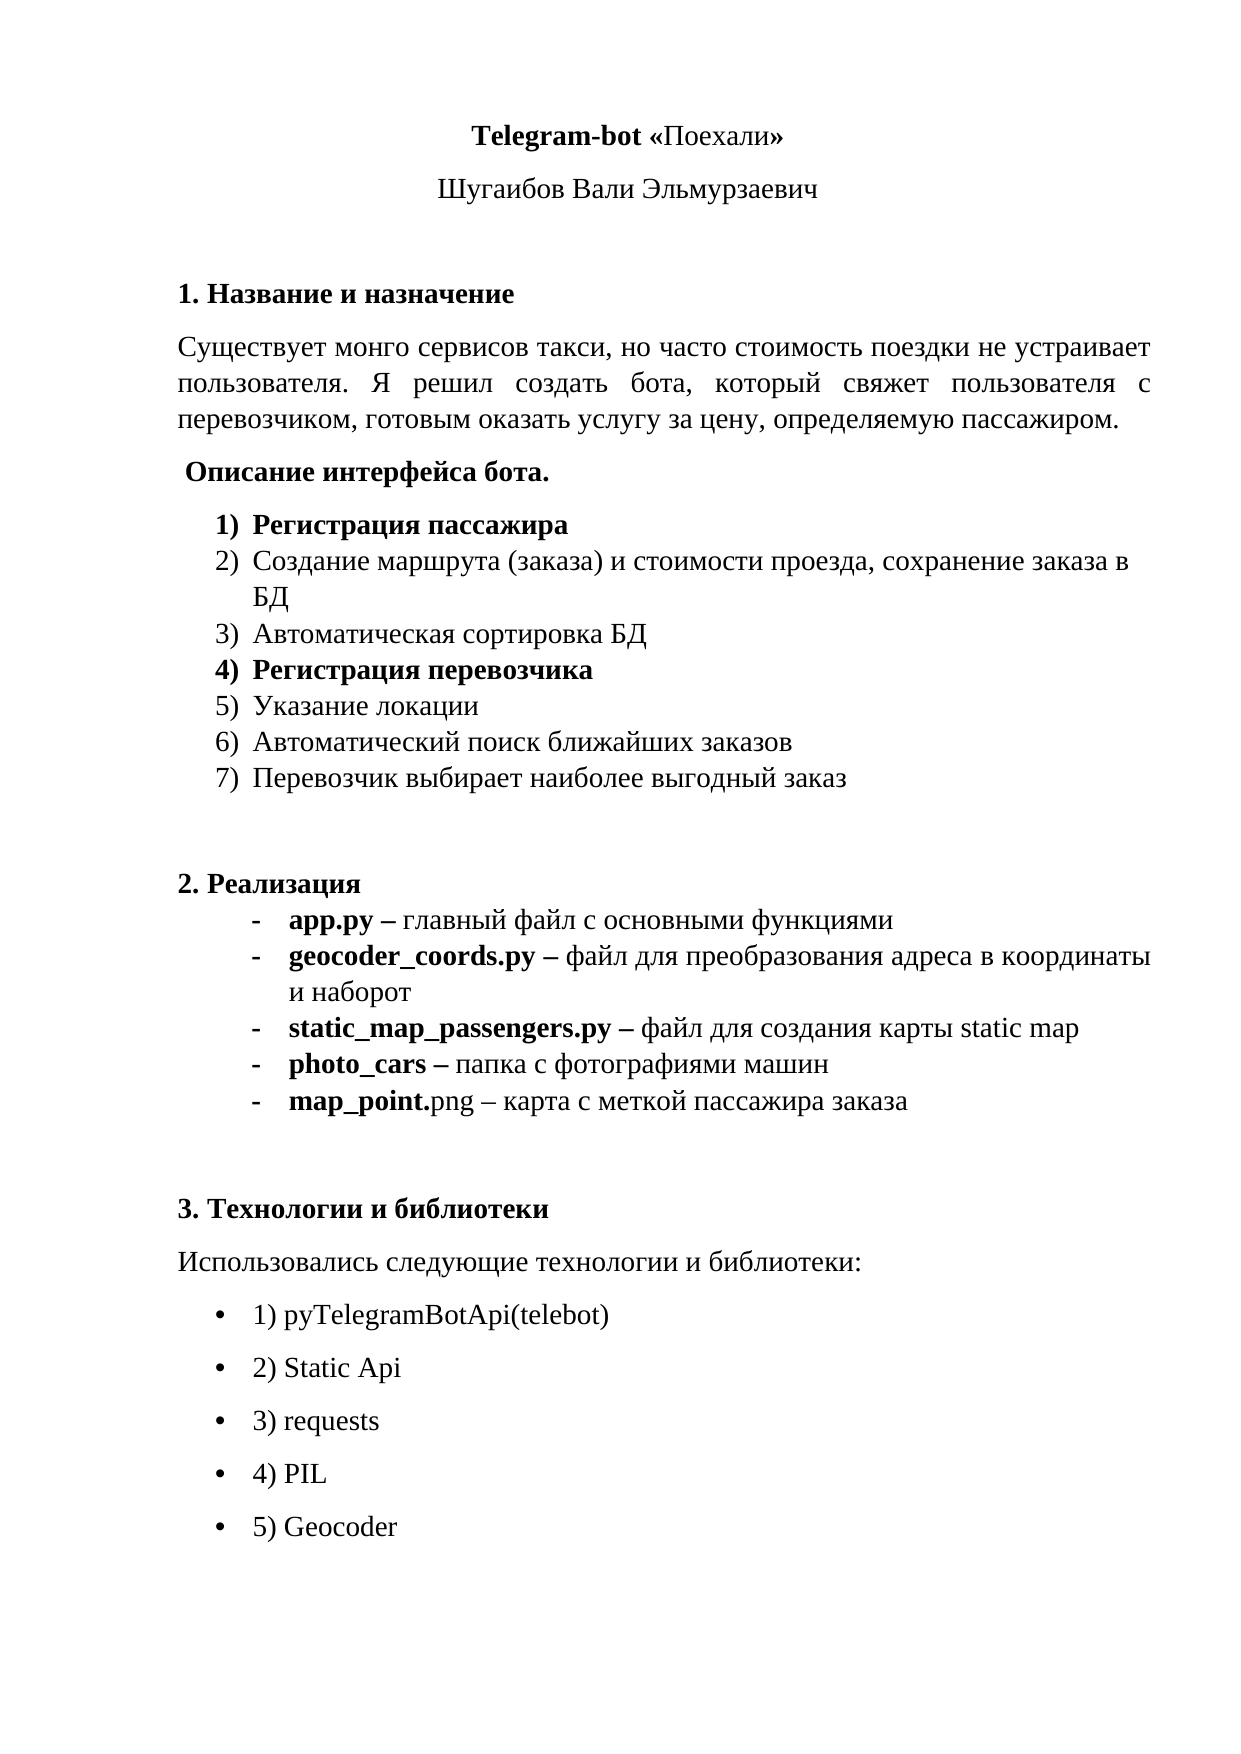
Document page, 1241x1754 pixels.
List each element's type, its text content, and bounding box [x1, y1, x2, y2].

list Регистрация перевозчика [215, 652, 1152, 685]
text Telegram-bot «Поехали» [44, 118, 1152, 152]
list app.py – главный файл с основными функциями [251, 902, 1152, 936]
list Реализация [177, 866, 1152, 899]
list map_point.png – карта с меткой пассажира заказа [251, 1083, 1152, 1116]
list 4) PIL [215, 1456, 1152, 1489]
list geocoder_coords.py – файл для преобразования адреса в координаты и наборот [251, 938, 1152, 1008]
list 1) pyTelegramBotApi(telebot) [215, 1297, 1152, 1331]
text Шугаибов Вали Эльмурзаевич [44, 171, 1152, 204]
list Автоматическая сортировка БД [215, 616, 1152, 649]
list Перевозчик выбирает наиболее выгодный заказ [215, 760, 1152, 794]
list Технологии и библиотеки [177, 1191, 1152, 1225]
list Указание локации [215, 688, 1152, 722]
list 2) Static Api [215, 1350, 1152, 1383]
text Описание интерфейса бота. [177, 454, 1152, 488]
list Создание маршрута (заказа) и стоимости проезда, сохранение заказа в БД [215, 543, 1152, 613]
text Существует монго сервисов такси, но часто стоимость поездки не устраивает пользователя. Я решил создать бота, который свяжет пользователя с перевозчиком, готовым оказать услугу за цену, определяемую пассажиром. [177, 329, 1152, 435]
list Регистрация пассажира [215, 507, 1152, 541]
list photo_cars – папка с фотографиями машин [251, 1047, 1152, 1080]
list Автоматический поиск ближайших заказов [215, 724, 1152, 758]
text Использовались следующие технологии и библиотеки: [88, 1244, 1152, 1278]
list 5) Geocoder [215, 1508, 1152, 1542]
list 3) requests [215, 1403, 1152, 1436]
list Название и назначение [177, 277, 1152, 310]
list static_map_passengers.py – файл для создания карты static map [251, 1011, 1152, 1044]
